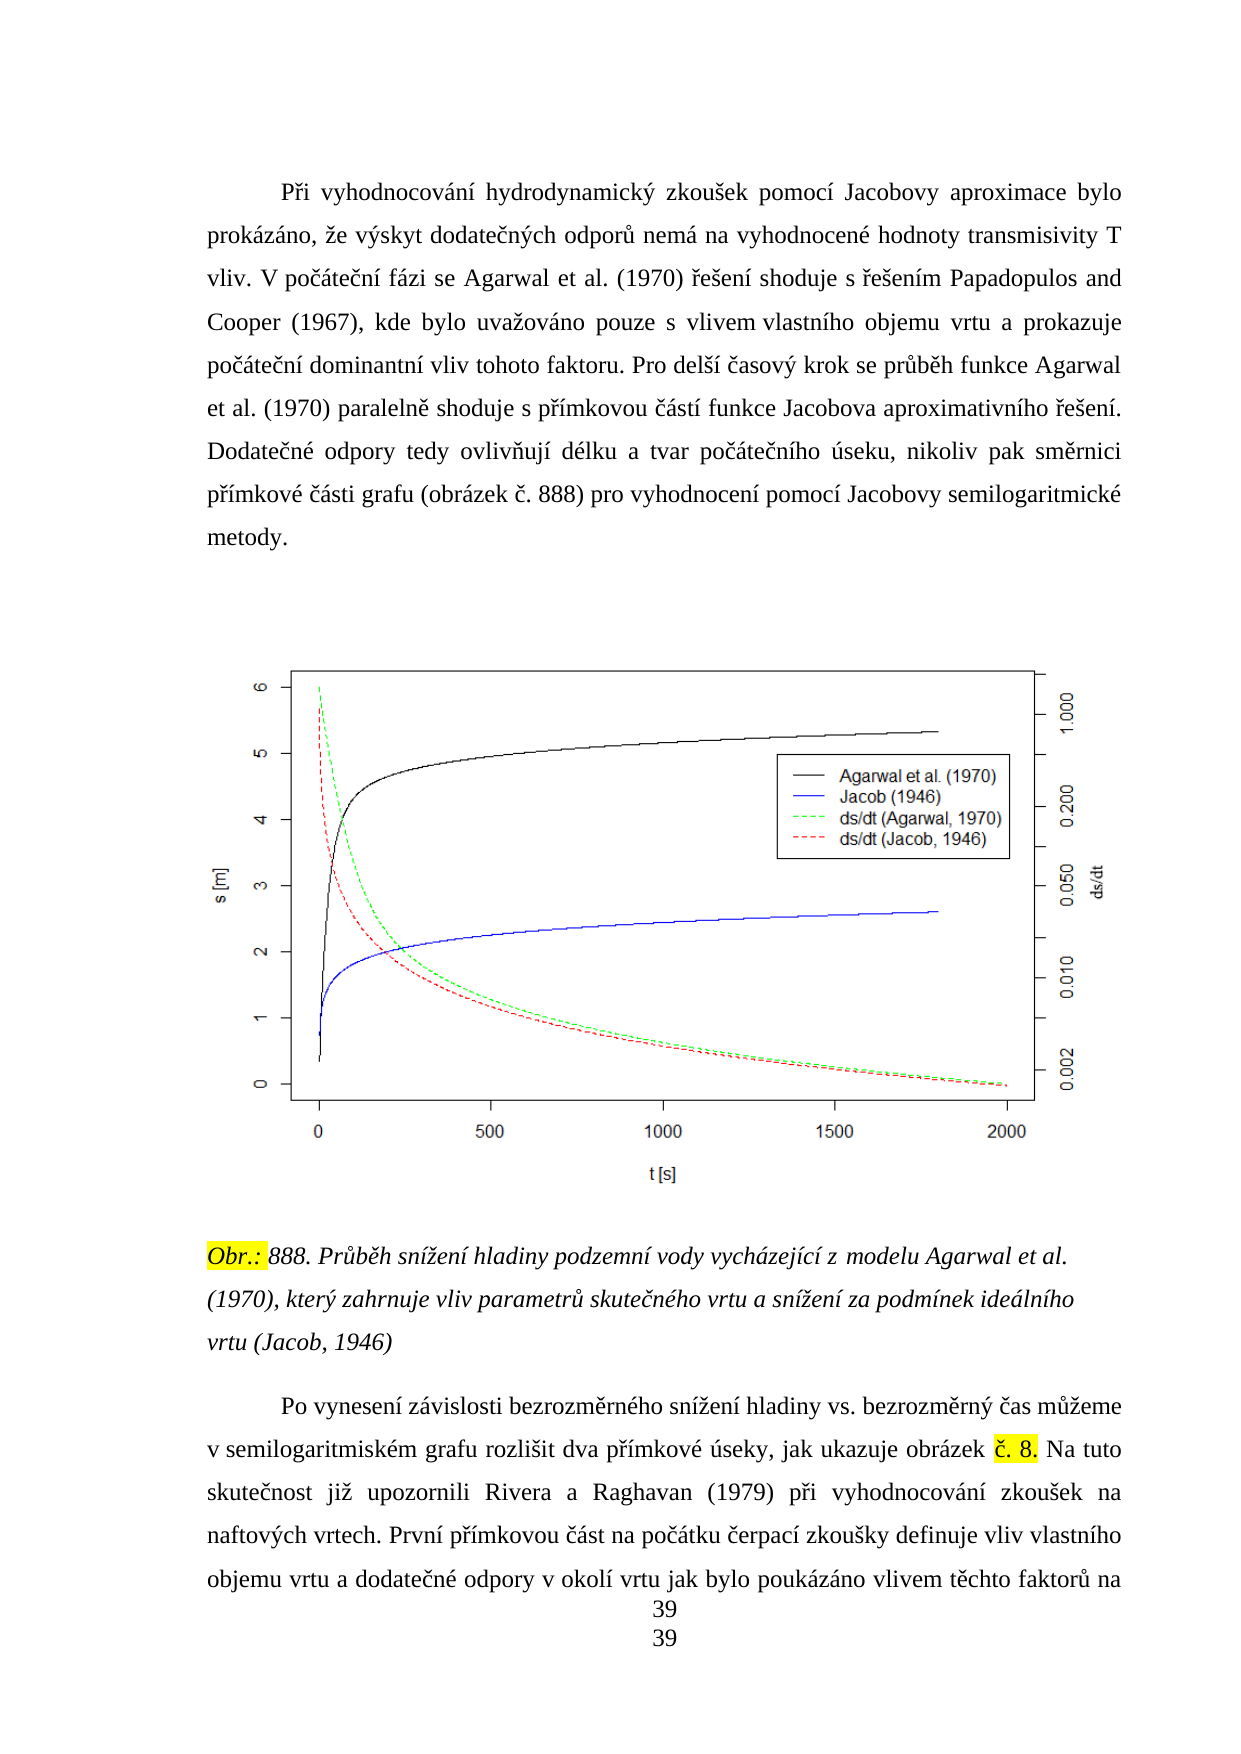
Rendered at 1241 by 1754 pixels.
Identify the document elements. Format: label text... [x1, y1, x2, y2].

picture [206, 586, 1123, 1206]
text Při vyhodnocování hydrodynamický zkoušek pomocí Jacobovy aproximace bylo prokázáno, že výskyt dodatečných odporů nemá na vyhodnocené hodnoty transmisivity T vliv. V počáteční fázi se Agarwal et al. (1970) řešení shoduje s řešením Papadopulos and Cooper (1967), kde bylo uvažováno pouze s vlivem vlastního objemu vrtu a prokazuje počáteční dominantní vliv tohoto faktoru. Pro delší časový krok se průběh funkce Agarwal et al. (1970) paralelně shoduje s přímkovou částí funkce Jacobova aproximativního řešení. Dodatečné odpory tedy ovlivňují délku a tvar počátečního úseku, nikoliv pak směrnici přímkové části grafu (obrázek č. 888) pro vyhodnocení pomocí Jacobovy semilogaritmické metody. [207, 177, 1122, 551]
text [207, 1391, 1122, 1592]
text Obr.: 888. Průběh snížení hladiny podzemní vody vycházející z modelu Agarwal et al. (1970), který zahrnuje vliv parametrů skutečného vrtu a snížení za podmínek ideálního vrtu (Jacob, 1946) [207, 1241, 1122, 1356]
